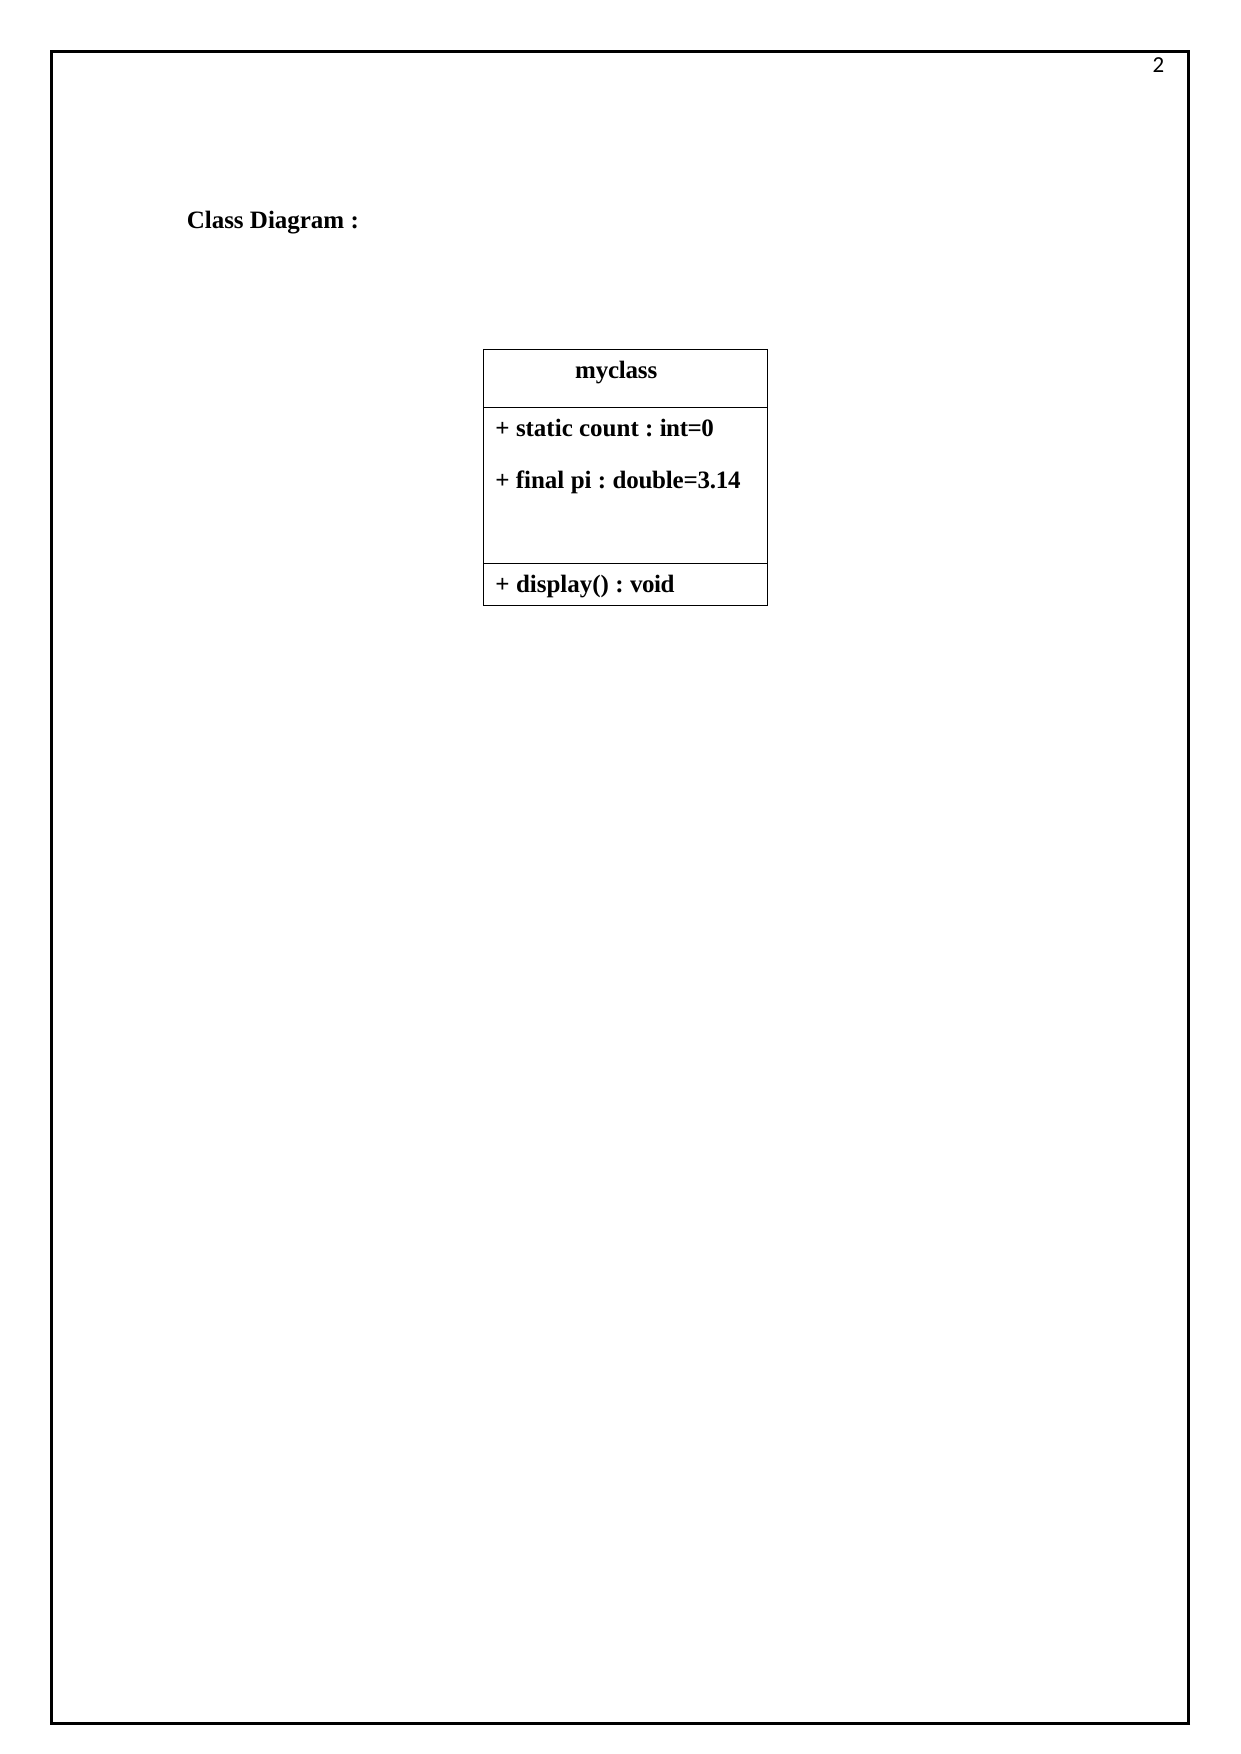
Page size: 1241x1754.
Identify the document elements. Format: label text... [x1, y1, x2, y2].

table_cell + static count : int=0 + final pi : double=3.14 [484, 408, 767, 563]
table_cell + display() : void [484, 564, 767, 605]
text Class Diagram : [187, 205, 1181, 234]
table_header myclass [484, 350, 767, 407]
